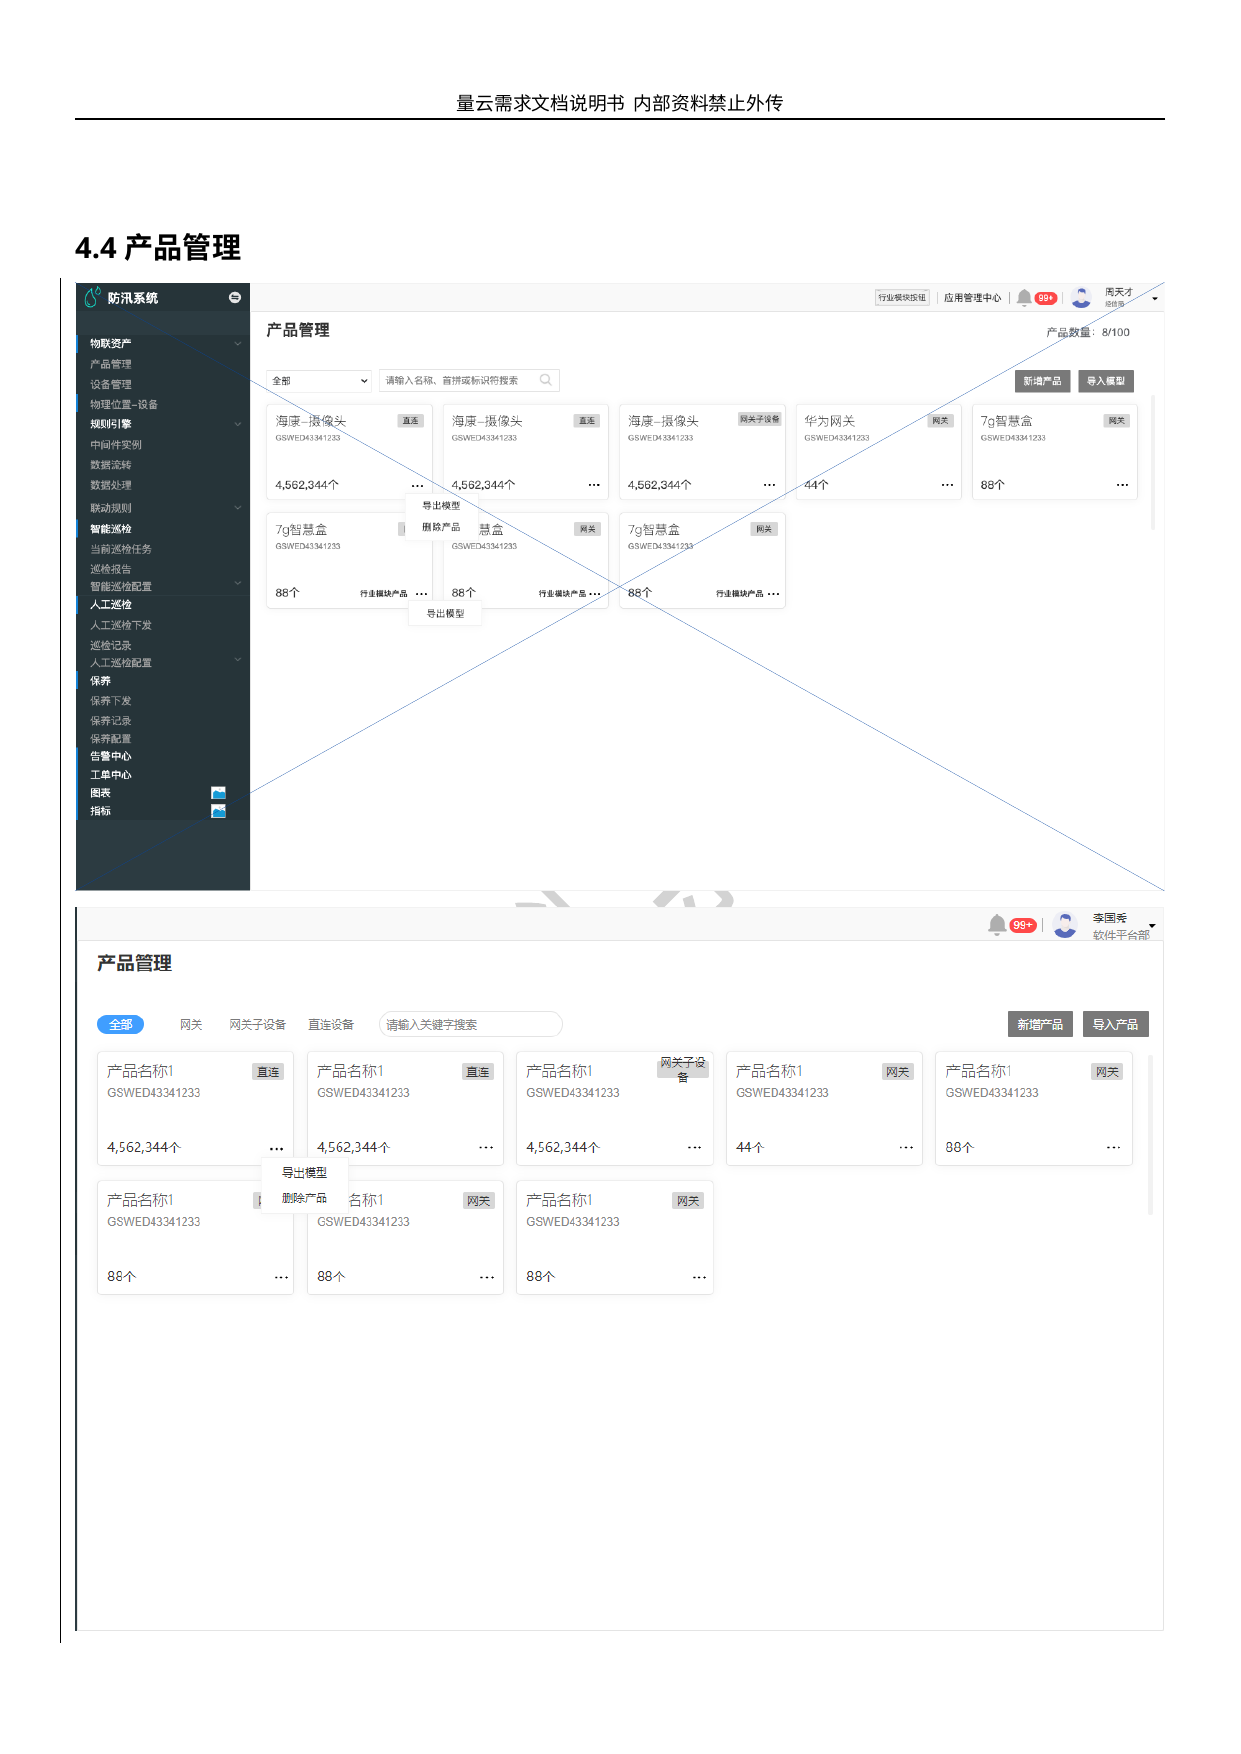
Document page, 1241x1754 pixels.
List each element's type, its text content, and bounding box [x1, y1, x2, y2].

picture [75, 907, 1165, 1632]
picture [77, 282, 1163, 586]
subtitle 产品管理 [75, 213, 1165, 278]
picture [77, 588, 1162, 891]
picture [622, 283, 1165, 890]
picture [75, 283, 618, 890]
